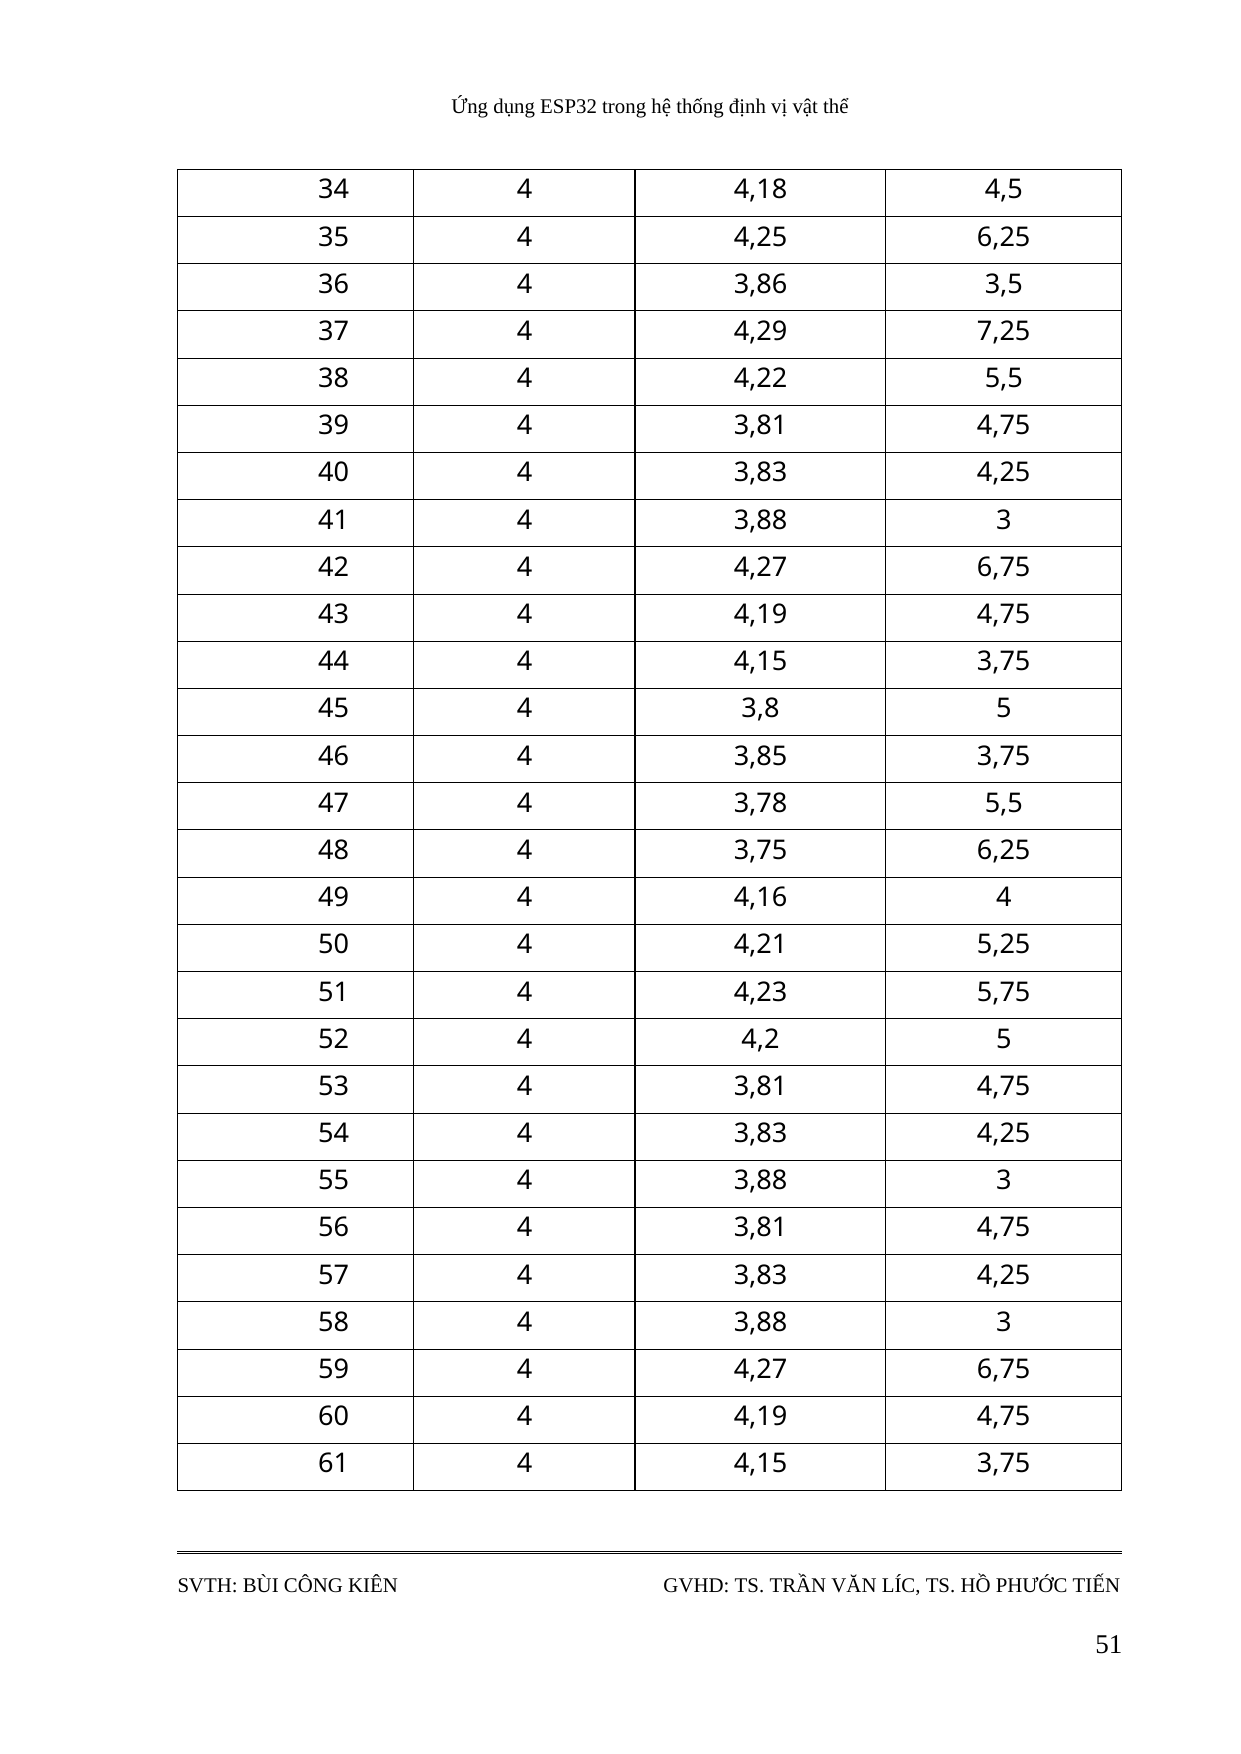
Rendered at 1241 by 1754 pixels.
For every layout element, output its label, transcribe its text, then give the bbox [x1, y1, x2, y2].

table_cell 4 [414, 264, 634, 310]
table_cell 4,75 [886, 1208, 1121, 1254]
table_cell 7,25 [886, 311, 1121, 357]
table_cell [178, 1208, 413, 1254]
table_cell [178, 972, 413, 1018]
table_cell 4,15 [636, 1444, 885, 1490]
table_cell 4 [414, 925, 634, 971]
table_cell 3 [886, 1161, 1121, 1207]
table_cell 4 [414, 736, 634, 782]
table_cell 4 [414, 1114, 634, 1160]
table_cell 4,25 [886, 1114, 1121, 1160]
table_cell [178, 830, 413, 877]
table_cell 5,5 [886, 783, 1121, 829]
table_cell [178, 1397, 413, 1443]
table_cell [178, 1114, 413, 1160]
table_cell 6,75 [886, 547, 1121, 593]
table_cell 4 [414, 500, 634, 546]
table_cell 4,21 [636, 925, 885, 971]
table_cell [178, 1019, 413, 1065]
table_cell [178, 500, 413, 546]
table_cell 4,15 [636, 642, 885, 688]
table_cell 3,75 [886, 736, 1121, 782]
table_cell 4 [414, 1066, 634, 1112]
table_cell 4 [414, 1161, 634, 1207]
table_cell [178, 170, 413, 216]
table_cell 3,88 [636, 1302, 885, 1348]
table_cell 3,5 [886, 264, 1121, 310]
table_cell 4,25 [886, 453, 1121, 499]
table_cell 4,5 [886, 170, 1121, 216]
table_cell 4 [414, 878, 634, 924]
table_cell [178, 925, 413, 971]
table_cell [178, 264, 413, 310]
table_cell 5,25 [886, 925, 1121, 971]
table_cell [178, 878, 413, 924]
table_cell 4 [414, 547, 634, 593]
table_cell 4,2 [636, 1019, 885, 1065]
table_cell 4 [414, 1208, 634, 1254]
table_cell 6,25 [886, 217, 1121, 263]
table_cell 3,86 [636, 264, 885, 310]
table_cell 4 [414, 311, 634, 357]
table_cell 4,29 [636, 311, 885, 357]
table_cell [178, 217, 413, 263]
table_cell 4 [414, 972, 634, 1018]
table_cell [178, 547, 413, 593]
table_cell [178, 1350, 413, 1396]
table_cell 4 [414, 1019, 634, 1065]
table_cell 4 [414, 170, 634, 216]
table_cell 6,25 [886, 830, 1121, 877]
table_cell [178, 1444, 413, 1490]
table_cell 4,23 [636, 972, 885, 1018]
table_cell 4 [414, 783, 634, 829]
table_cell 3,75 [636, 830, 885, 877]
table_cell [178, 1066, 413, 1112]
table_cell 4,16 [636, 878, 885, 924]
table_cell 4 [414, 1397, 634, 1443]
table_cell 3,75 [886, 1444, 1121, 1490]
table_cell 4,19 [636, 595, 885, 641]
table_cell 4 [414, 1444, 634, 1490]
table_cell 3,8 [636, 689, 885, 735]
table_cell 3,78 [636, 783, 885, 829]
table_cell 3,83 [636, 453, 885, 499]
table_cell [178, 1302, 413, 1348]
table_cell 4 [414, 642, 634, 688]
table_cell 4 [414, 217, 634, 263]
table_cell 3,81 [636, 1208, 885, 1254]
table_cell [178, 783, 413, 829]
table_cell 4 [414, 595, 634, 641]
table_cell 4,75 [886, 406, 1121, 452]
table_cell 4 [414, 359, 634, 405]
table_cell 3,81 [636, 1066, 885, 1112]
table_cell 5,5 [886, 359, 1121, 405]
table_cell 4 [414, 1302, 634, 1348]
table_cell 3 [886, 500, 1121, 546]
table_cell [178, 359, 413, 405]
table_cell 4 [414, 453, 634, 499]
table_cell 3,88 [636, 500, 885, 546]
table_cell 3,88 [636, 1161, 885, 1207]
table_cell [178, 1255, 413, 1301]
table_cell [178, 1161, 413, 1207]
table_cell 4 [886, 878, 1121, 924]
table_cell [178, 595, 413, 641]
table_cell 5 [886, 689, 1121, 735]
table_cell 6,75 [886, 1350, 1121, 1396]
table_cell 4,75 [886, 595, 1121, 641]
table_cell 4,22 [636, 359, 885, 405]
table_cell 3 [886, 1302, 1121, 1348]
table_cell 3,83 [636, 1114, 885, 1160]
table_cell 4,25 [636, 217, 885, 263]
table_cell 4,27 [636, 547, 885, 593]
table_cell [178, 642, 413, 688]
table_cell 4,25 [886, 1255, 1121, 1301]
table_cell [178, 736, 413, 782]
table_cell 4,75 [886, 1066, 1121, 1112]
table_cell 3,85 [636, 736, 885, 782]
table_cell 4 [414, 689, 634, 735]
table_cell 3,83 [636, 1255, 885, 1301]
table_cell 5,75 [886, 972, 1121, 1018]
table_cell 4 [414, 1350, 634, 1396]
table_cell 4 [414, 406, 634, 452]
table_cell 5 [886, 1019, 1121, 1065]
table_cell 4,75 [886, 1397, 1121, 1443]
table_cell 4 [414, 830, 634, 877]
table_cell [178, 453, 413, 499]
table_cell [178, 689, 413, 735]
table_cell 4,27 [636, 1350, 885, 1396]
table_cell 4 [414, 1255, 634, 1301]
table_cell 4,19 [636, 1397, 885, 1443]
table_cell 3,81 [636, 406, 885, 452]
table_cell [178, 311, 413, 357]
table_cell [178, 406, 413, 452]
table_cell 4,18 [636, 170, 885, 216]
table_cell 3,75 [886, 642, 1121, 688]
